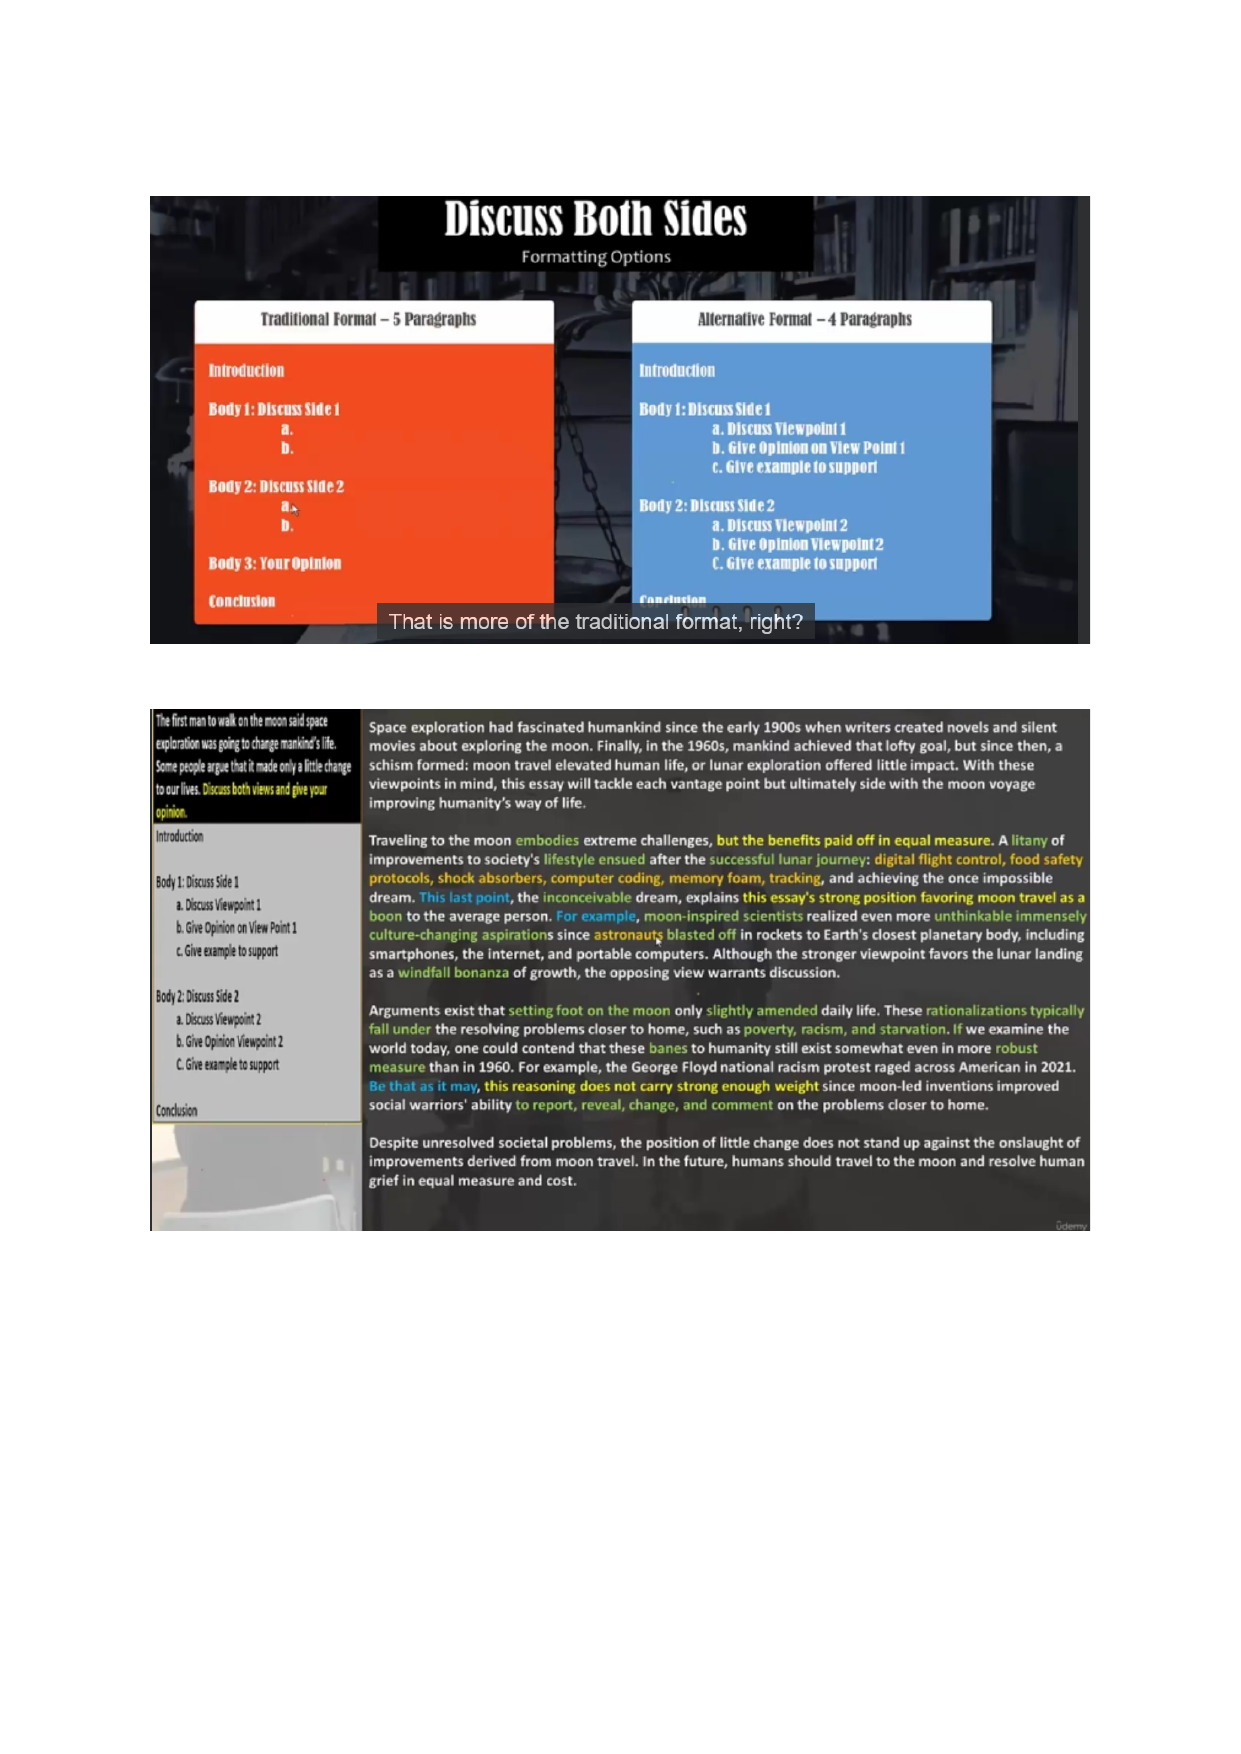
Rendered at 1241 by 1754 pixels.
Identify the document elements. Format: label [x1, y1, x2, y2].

picture [150, 709, 1091, 1231]
picture [150, 196, 1091, 644]
